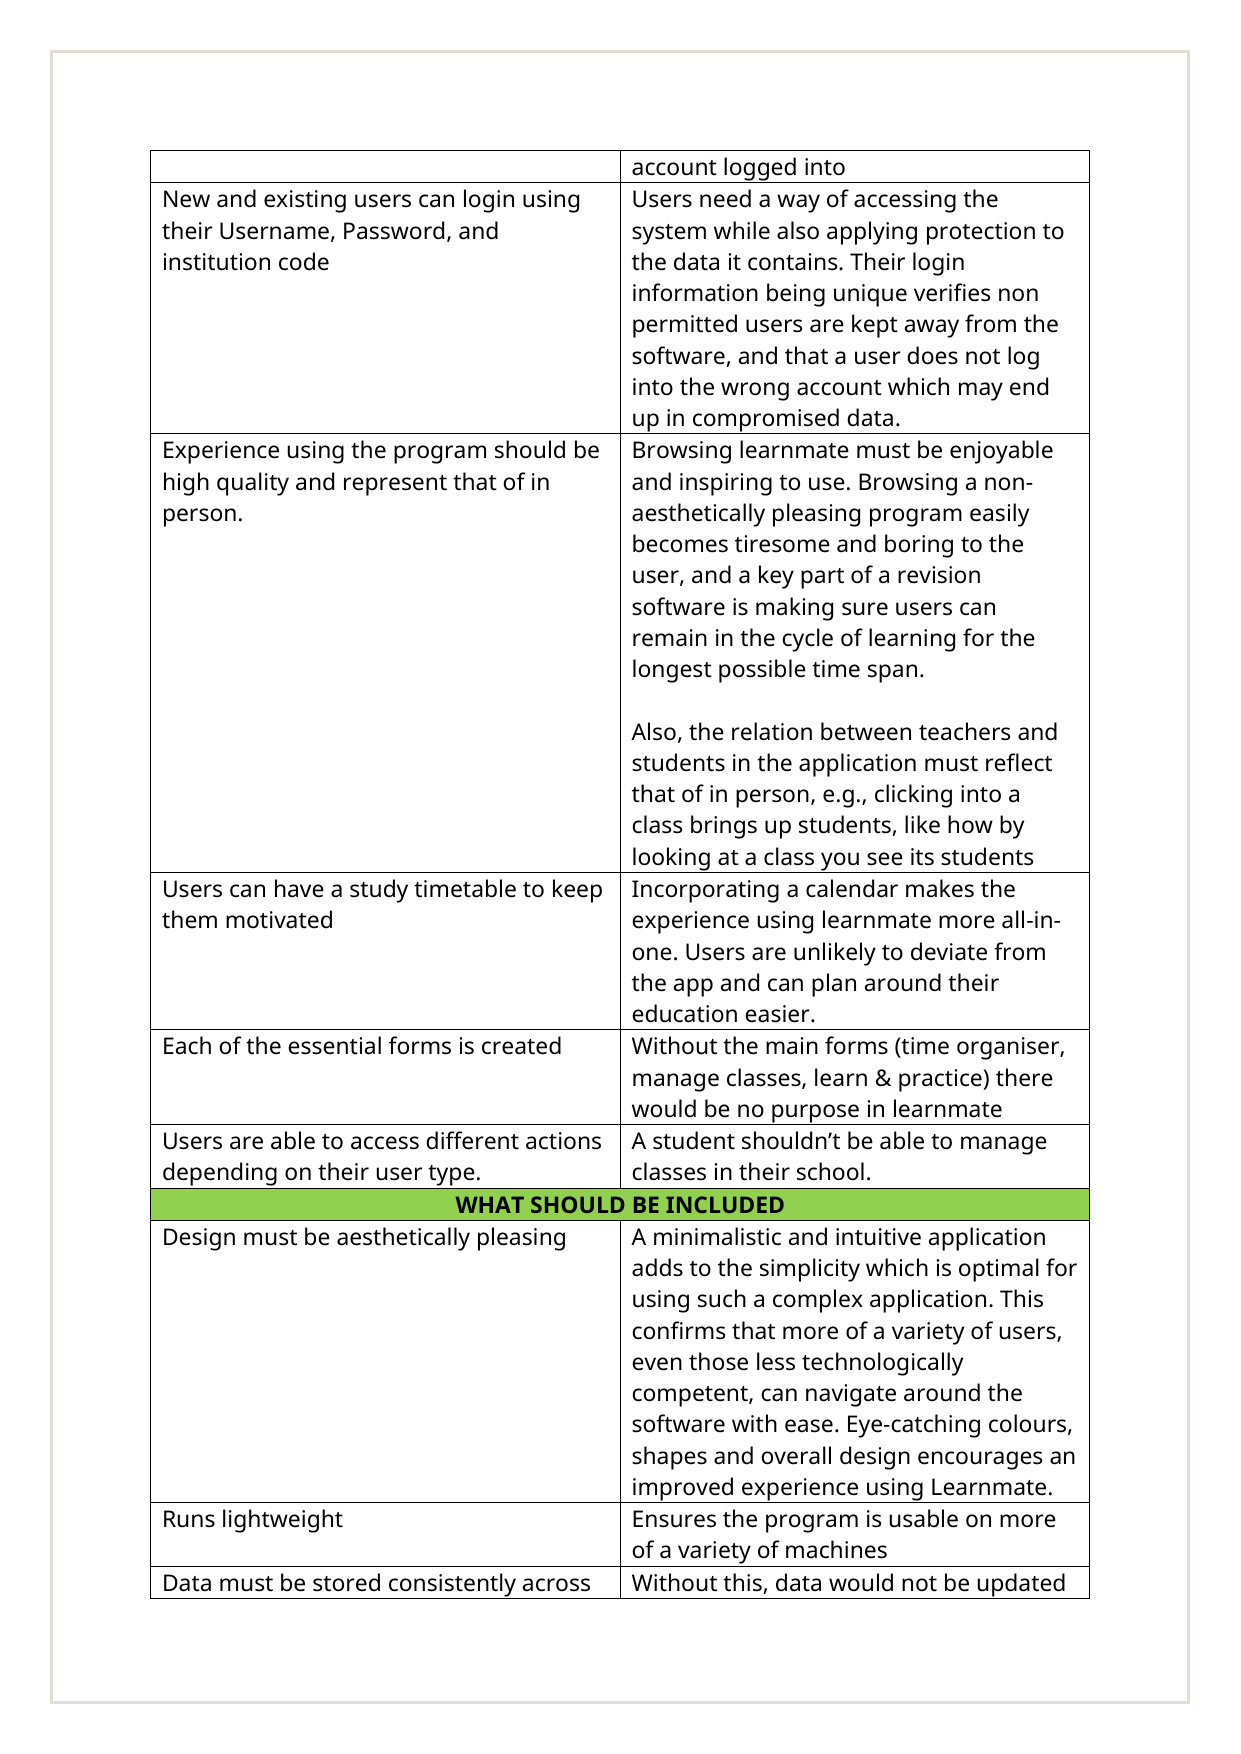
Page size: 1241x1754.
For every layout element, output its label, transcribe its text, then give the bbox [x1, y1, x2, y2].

table_cell Without the main forms (time organiser, manage classes, learn & practice) there would be no purpose in learnmate [621, 1030, 1089, 1124]
table_cell Runs lightweight [151, 1503, 620, 1566]
table_cell Each of the essential forms is created [151, 1030, 620, 1124]
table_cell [151, 1567, 620, 1598]
table_cell Users can have a study timetable to keep them motivated [151, 873, 620, 1029]
table_cell Users need a way of accessing the system while also applying protection to the data it contains. Their login information being unique verifies non permitted users are kept away from the software, and that a user does not log into the wrong account which may end up in compromised data. [621, 183, 1089, 433]
table_cell WHAT SHOULD BE INCLUDED [151, 1189, 1089, 1220]
table_cell Ensures the program is usable on more of a variety of machines [621, 1503, 1089, 1566]
table_cell A student shouldn’t be able to manage classes in their school. [621, 1125, 1089, 1187]
table_cell Browsing learnmate must be enjoyable and inspiring to use. Browsing a non-aesthetically pleasing program easily becomes tiresome and boring to the user, and a key part of a revision software is making sure users can remain in the cycle of learning for the longest possible time span. Also, the relation between teachers and students in the application must reflect that of in person, e.g., clicking into a class brings up students, like how by looking at a class you see its students [621, 434, 1089, 872]
table_cell A minimalistic and intuitive application adds to the simplicity which is optimal for using such a complex application. This confirms that more of a variety of users, even those less technologically competent, can navigate around the software with ease. Eye-catching colours, shapes and overall design encourages an improved experience using Learnmate. [621, 1221, 1089, 1502]
table_cell Users are able to access different actions depending on their user type. [151, 1125, 620, 1187]
table_cell New and existing users can login using their Username, Password, and institution code [151, 183, 620, 433]
table_cell Design must be aesthetically pleasing [151, 1221, 620, 1502]
table_cell Experience using the program should be high quality and represent that of in person. [151, 434, 620, 872]
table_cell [621, 151, 1089, 182]
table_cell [151, 151, 620, 182]
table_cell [621, 1567, 1089, 1598]
table_cell Incorporating a calendar makes the experience using learnmate more all-in-one. Users are unlikely to deviate from the app and can plan around their education easier. [621, 873, 1089, 1029]
